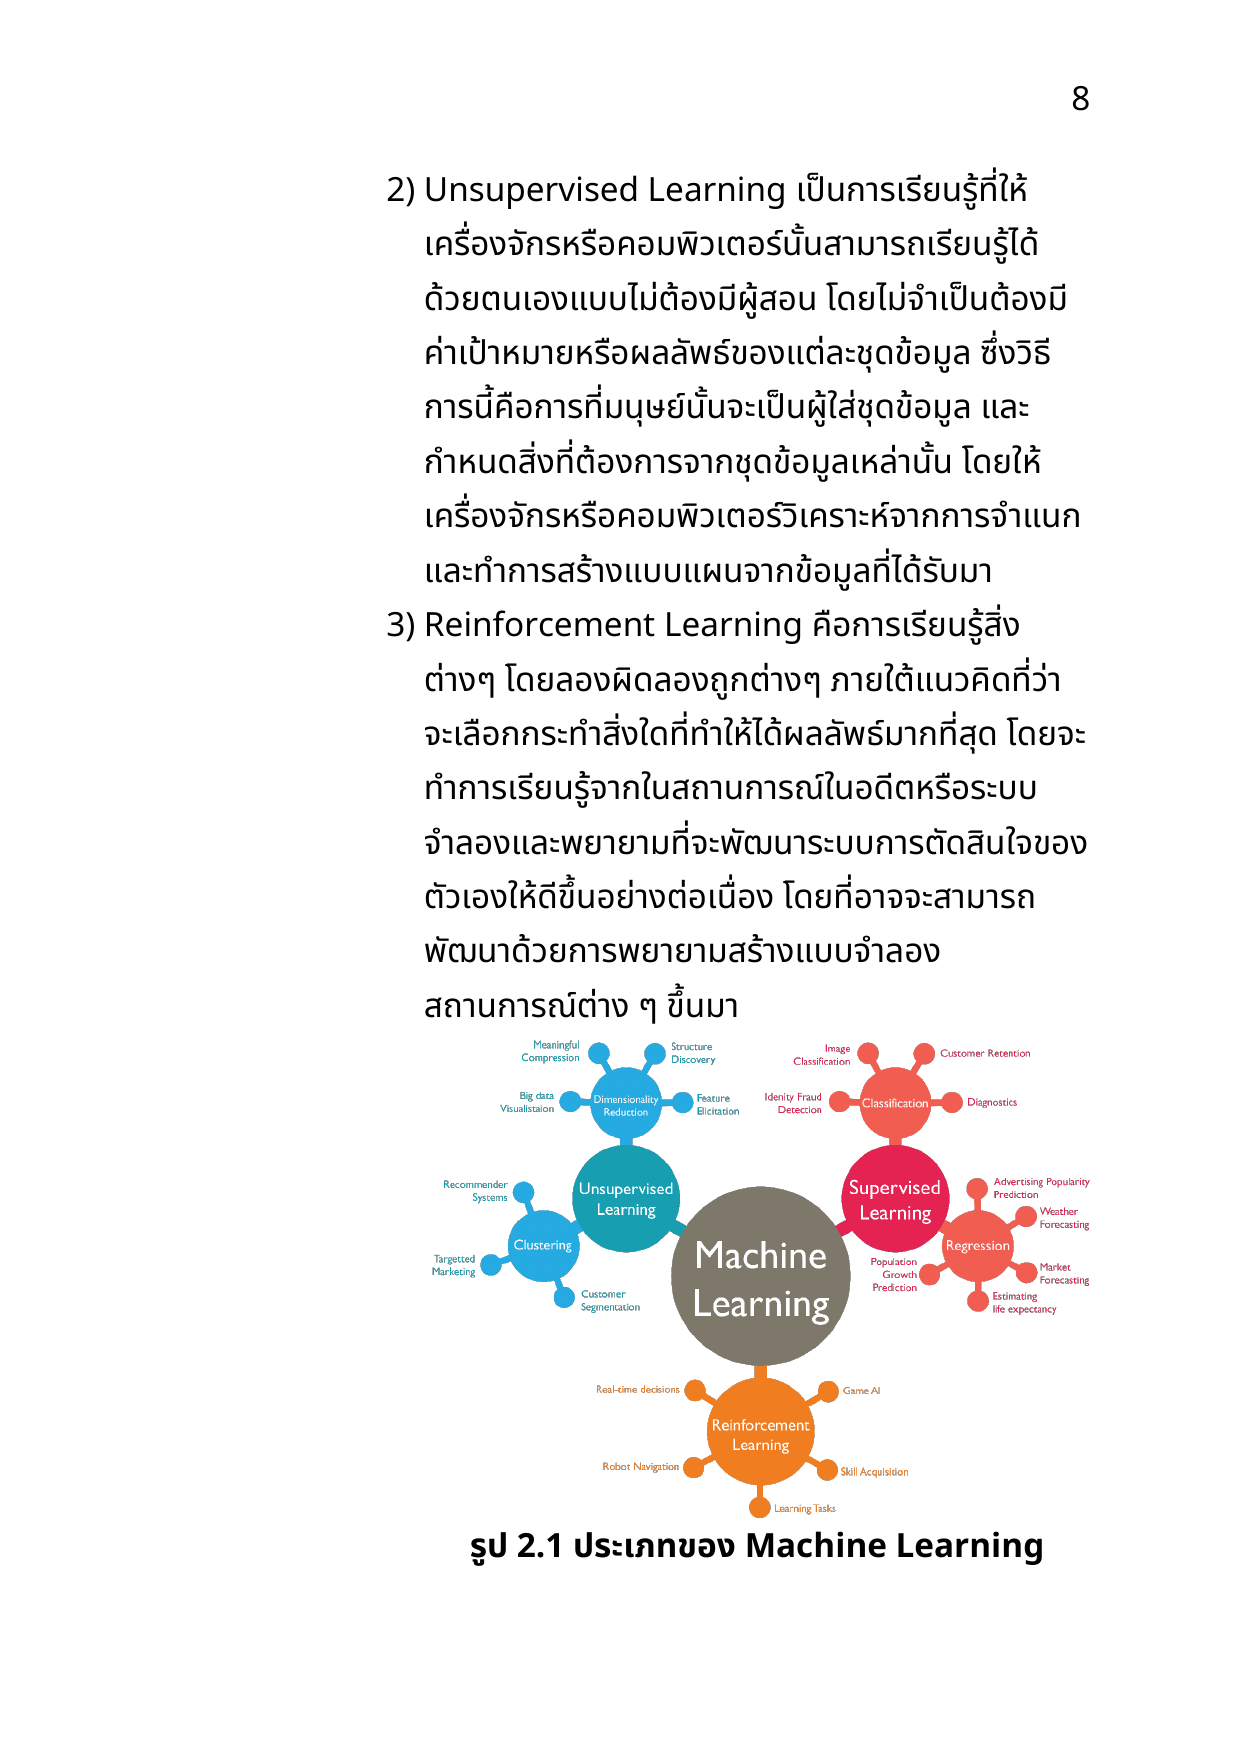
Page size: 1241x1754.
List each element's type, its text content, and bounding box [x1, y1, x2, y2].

list Unsupervised Learning เป็นการเรียนรู้ที่ให้เครื่องจักรหรือคอมพิวเตอร์นั้นสามารถเรียนรู้ได้ด้วยตนเองแบบไม่ต้องมีผู้สอน โดยไม่จำเป็นต้องมีค่าเป้าหมายหรือผลลัพธ์ของแต่ละชุดข้อมูล ซึ่งวิธีการนี้คือการที่มนุษย์นั้นจะเป็นผู้ใส่ชุดข้อมูล และกำหนดสิ่งที่ต้องการจากชุดข้อมูลเหล่านั้น โดยให้เครื่องจักรหรือคอมพิวเตอร์วิเคราะห์จากการจำแนกและทำการสร้างแบบแผนจากข้อมูลที่ได้รับมา [386, 166, 1090, 597]
picture [423, 1036, 1099, 1519]
list Reinforcement Learning คือการเรียนรู้สิ่งต่างๆ โดยลองผิดลองถูกต่างๆ ภายใต้แนวคิดที่ว่าจะเลือกกระทำสิ่งใดที่ทำให้ได้ผลลัพธ์มากที่สุด โดยจะทำการเรียนรู้จากในสถานการณ์ในอดีตหรือระบบจำลองและพยายามที่จะพัฒนาระบบการตัดสินใจของตัวเองให้ดีขึ้นอย่างต่อเนื่อง โดยที่อาจจะสามารถพัฒนาด้วยการพยายามสร้างแบบจำลองสถานการณ์ต่าง ๆ ขึ้นมา [386, 601, 1090, 1032]
list รูป 2.1 ประเภทของ Machine Learning [424, 1522, 1090, 1573]
